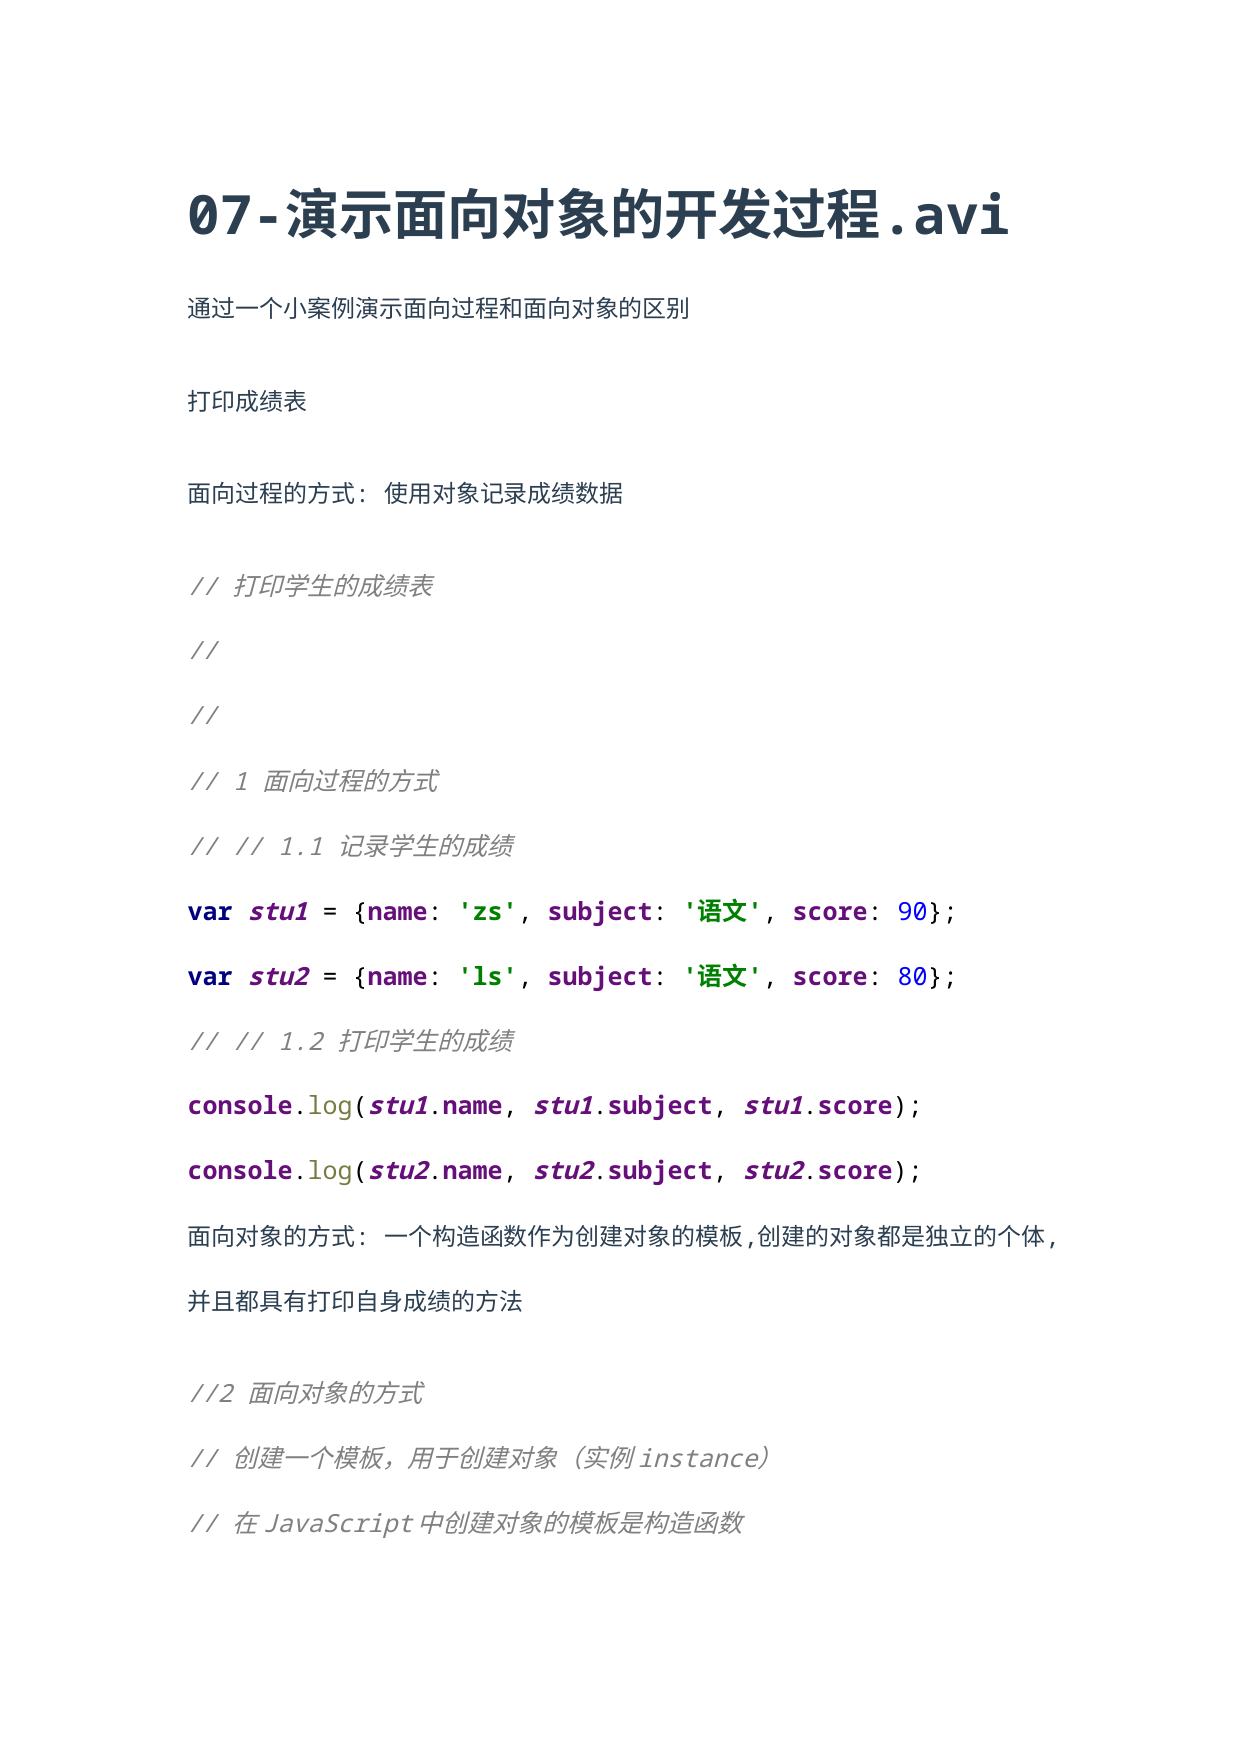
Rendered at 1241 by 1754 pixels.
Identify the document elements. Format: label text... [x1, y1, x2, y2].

text 打印成绩表 [187, 367, 1053, 432]
text 07-演示面向对象的开发过程.avi [187, 162, 1053, 259]
text 面向过程的方式: 使用对象记录成绩数据 [187, 459, 1053, 524]
text // 打印学生的成绩表 // // // 1 面向过程的方式 // // 1.1 记录学生的成绩 var stu1 = {name: 'zs', subject: '语文', score: 90}; var stu2 = {name: 'ls', subject: '语文', score: 80}; // // 1.2 打印学生的成绩 console.log(stu1.name, stu1.subject, stu1.score); console.log(stu2.name, stu2.subject, stu2.score); [187, 552, 1053, 1202]
text 通过一个小案例演示面向过程和面向对象的区别 [187, 274, 1053, 339]
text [187, 1359, 1053, 1554]
text 面向对象的方式: 一个构造函数作为创建对象的模板,创建的对象都是独立的个体,并且都具有打印自身成绩的方法 [187, 1202, 1053, 1332]
